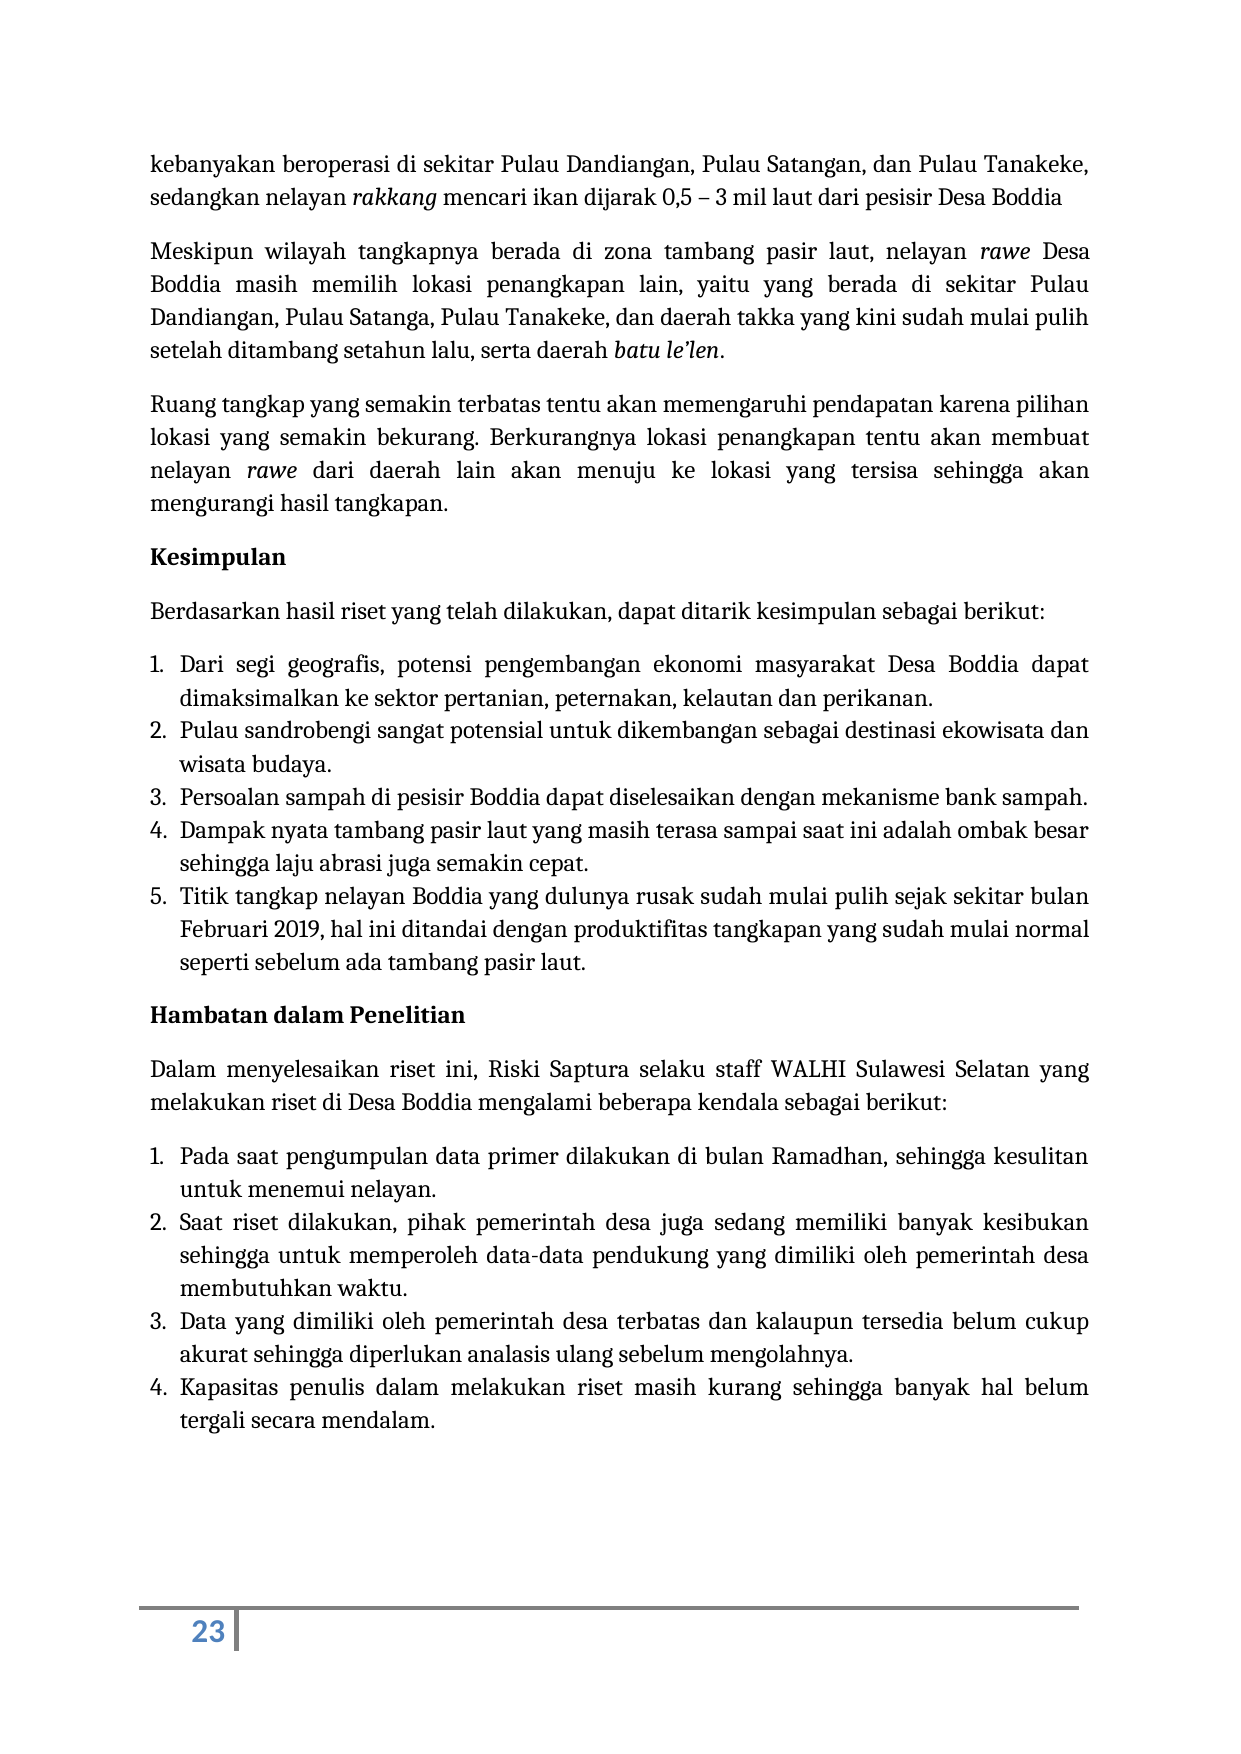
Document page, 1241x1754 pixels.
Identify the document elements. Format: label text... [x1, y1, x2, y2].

text Dalam menyelesaikan riset ini, Riski Saptura selaku staff WALHI Sulawesi Selatan yang melakukan riset di Desa Boddia mengalami beberapa kendala sebagai berikut: [150, 1055, 1090, 1117]
text Berdasarkan hasil riset yang telah dilakukan, dapat ditarik kesimpulan sebagai berikut: [150, 597, 1090, 625]
list Data yang dimiliki oleh pemerintah desa terbatas dan kalaupun tersedia belum cukup akurat sehingga diperlukan analasis ulang sebelum mengolahnya. [150, 1307, 1090, 1369]
list Kapasitas penulis dalam melakukan riset masih kurang sehingga banyak hal belum tergali secara mendalam. [150, 1373, 1090, 1435]
list Dampak nyata tambang pasir laut yang masih terasa sampai saat ini adalah ombak besar sehingga laju abrasi juga semakin cepat. [150, 816, 1090, 877]
text Ruang tangkap yang semakin terbatas tentu akan memengaruhi pendapatan karena pilihan lokasi yang semakin bekurang. Berkurangnya lokasi penangkapan tentu akan membuat nelayan rawe dari daerah lain akan menuju ke lokasi yang tersisa sehingga akan mengurangi hasil tangkapan. [150, 390, 1090, 518]
text Meskipun wilayah tangkapnya berada di zona tambang pasir laut, nelayan rawe Desa Boddia masih memilih lokasi penangkapan lain, yaitu yang berada di sekitar Pulau Dandiangan, Pulau Satanga, Pulau Tanakeke, dan daerah takka yang kini sudah mulai pulih setelah ditambang setahun lalu, serta daerah batu le’len. [150, 237, 1090, 365]
text Hambatan dalam Penelitian [150, 1001, 1090, 1030]
list Pada saat pengumpulan data primer dilakukan di bulan Ramadhan, sehingga kesulitan untuk menemui nelayan. [150, 1142, 1090, 1204]
list Titik tangkap nelayan Boddia yang dulunya rusak sudah mulai pulih sejak sekitar bulan Februari 2019, hal ini ditandai dengan produktifitas tangkapan yang sudah mulai normal seperti sebelum ada tambang pasir laut. [150, 882, 1090, 976]
list Dari segi geografis, potensi pengembangan ekonomi masyarakat Desa Boddia dapat dimaksimalkan ke sektor pertanian, peternakan, kelautan dan perikanan. [150, 650, 1090, 712]
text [150, 150, 1090, 212]
list Persoalan sampah di pesisir Boddia dapat diselesaikan dengan mekanisme bank sampah. [150, 782, 1090, 811]
text Kesimpulan [150, 543, 1090, 571]
list Pulau sandrobengi sangat potensial untuk dikembangan sebagai destinasi ekowisata dan wisata budaya. [150, 716, 1090, 778]
list Saat riset dilakukan, pihak pemerintah desa juga sedang memiliki banyak kesibukan sehingga untuk memperoleh data-data pendukung yang dimiliki oleh pemerintah desa membutuhkan waktu. [150, 1208, 1090, 1303]
